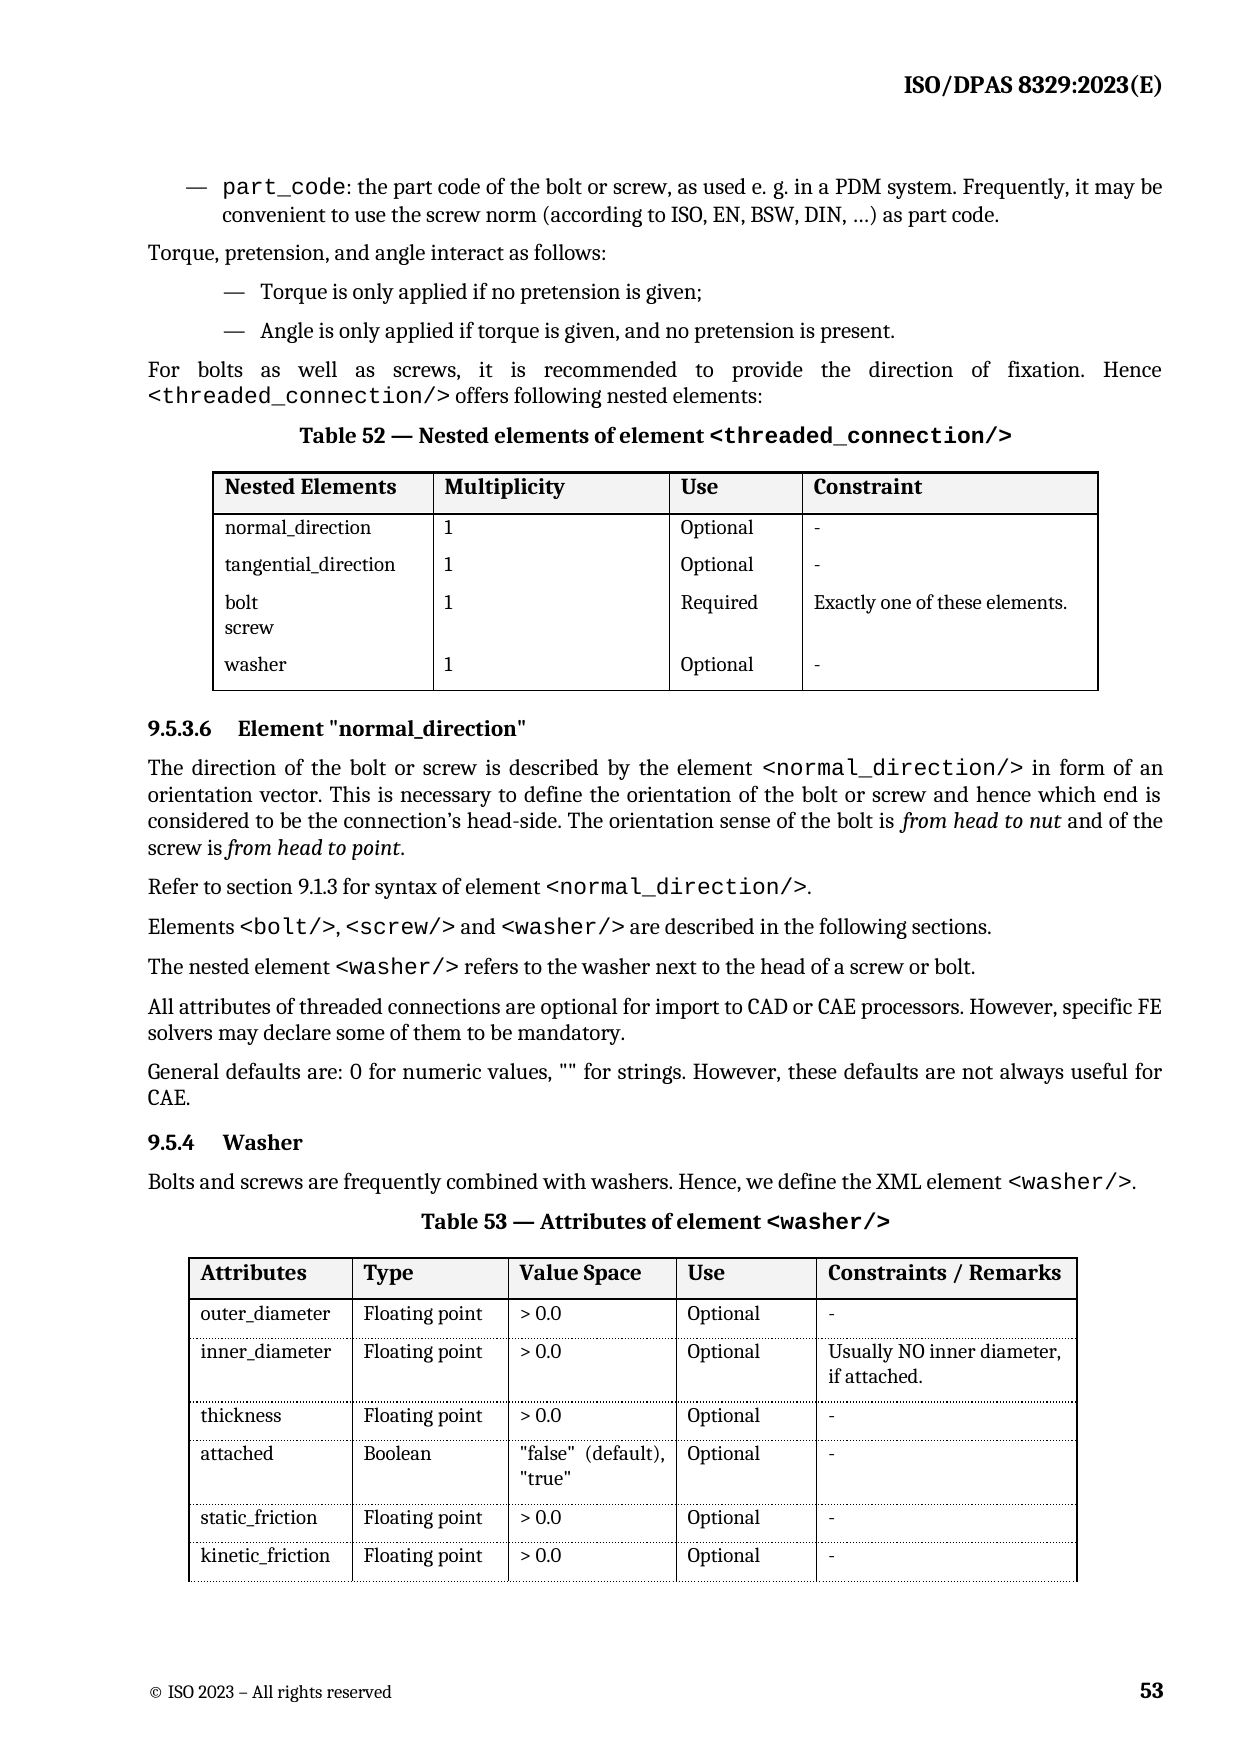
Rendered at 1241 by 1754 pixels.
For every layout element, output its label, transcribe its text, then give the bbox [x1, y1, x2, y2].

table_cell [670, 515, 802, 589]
list Angle is only applied if torque is given, and no pretension is present. [223, 318, 1163, 344]
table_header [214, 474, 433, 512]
subtitle Element "normal_direction" [148, 716, 1163, 742]
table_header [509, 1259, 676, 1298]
subtitle Washer [148, 1130, 1163, 1156]
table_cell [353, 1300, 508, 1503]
text For bolts as well as screws, it is recommended to provide the direction of fixation. Hence <threaded_connection/> offers following nested elements: [148, 357, 1163, 411]
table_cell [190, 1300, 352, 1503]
text Table 53 — Attributes of element <washer/> [148, 1209, 1163, 1236]
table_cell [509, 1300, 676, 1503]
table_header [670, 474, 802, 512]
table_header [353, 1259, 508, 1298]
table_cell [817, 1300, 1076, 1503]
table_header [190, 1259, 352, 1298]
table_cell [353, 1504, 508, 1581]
text The nested element <washer/> refers to the washer next to the head of a screw or bolt. [148, 953, 1163, 981]
text The direction of the bolt or screw is described by the element <normal_direction/> in form of an orientation vector. This is necessary to define the orientation of the bolt or screw and hence which end is considered to be the connection’s head-side. The orientation sense of the bolt is from head to nut and of the screw is from head to point. [148, 754, 1163, 861]
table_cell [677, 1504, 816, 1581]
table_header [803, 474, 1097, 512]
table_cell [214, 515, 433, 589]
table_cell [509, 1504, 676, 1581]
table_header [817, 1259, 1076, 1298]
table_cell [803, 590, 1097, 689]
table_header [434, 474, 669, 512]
text Bolts and screws are frequently combined with washers. Hence, we define the XML element <washer/>. [148, 1169, 1163, 1196]
text All attributes of threaded connections are optional for import to CAD or CAE processors. However, specific FE solvers may declare some of them to be mandatory. [148, 993, 1163, 1046]
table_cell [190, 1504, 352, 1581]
text Elements <bolt/>, <screw/> and <washer/> are described in the following sections. [148, 913, 1163, 941]
text General defaults are: 0 for numeric values, "" for strings. However, these defaults are not always useful for CAE. [148, 1059, 1163, 1111]
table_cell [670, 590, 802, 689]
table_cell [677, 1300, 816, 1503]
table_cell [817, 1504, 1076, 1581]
text Torque, pretension, and angle interact as follows: [148, 240, 1163, 267]
text Table 52 — Nested elements of element <threaded_connection/> [148, 423, 1163, 451]
list Torque is only applied if no pretension is given; [223, 279, 1163, 305]
list part_code: the part code of the bolt or screw, as used e. g. in a PDM system. Frequently, it may be convenient to use the screw norm (according to ISO, EN, BSW, DIN, …) as part code. [185, 174, 1163, 228]
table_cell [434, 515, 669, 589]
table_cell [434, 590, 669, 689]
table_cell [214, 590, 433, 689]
text Refer to section 9.1.3 for syntax of element <normal_direction/>. [148, 873, 1163, 901]
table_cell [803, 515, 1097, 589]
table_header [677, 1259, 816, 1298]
